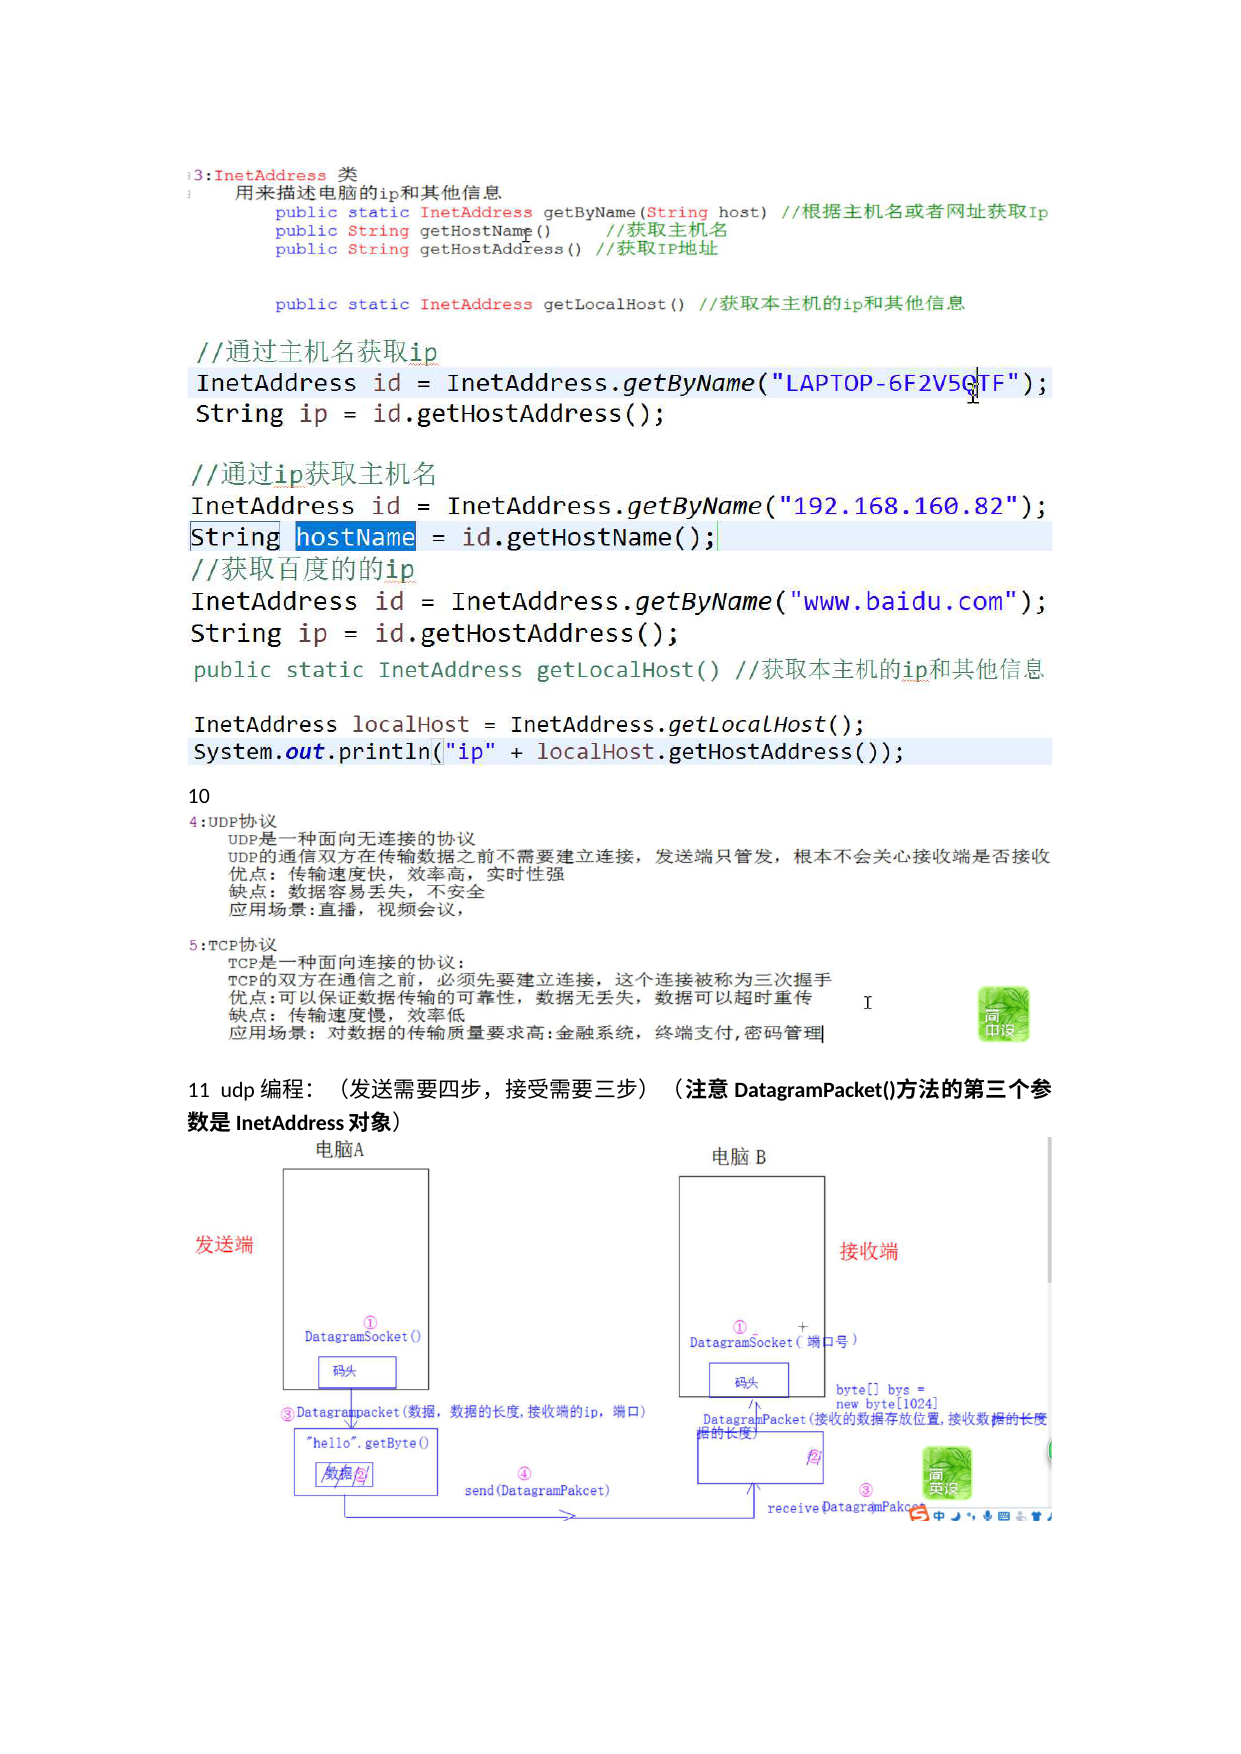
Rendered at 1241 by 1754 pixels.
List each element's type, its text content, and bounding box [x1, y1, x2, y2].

picture [187, 1137, 1052, 1521]
picture [187, 324, 1053, 432]
picture [187, 454, 1053, 551]
picture [187, 552, 1053, 769]
picture [187, 812, 1052, 1044]
text 10 [187, 779, 1053, 812]
picture [187, 162, 1052, 316]
text 11 udp编程：（发送需要四步，接受需要三步）（注意DatagramPacket()方法的第三个参数是InetAddress对象） [187, 1072, 1053, 1137]
